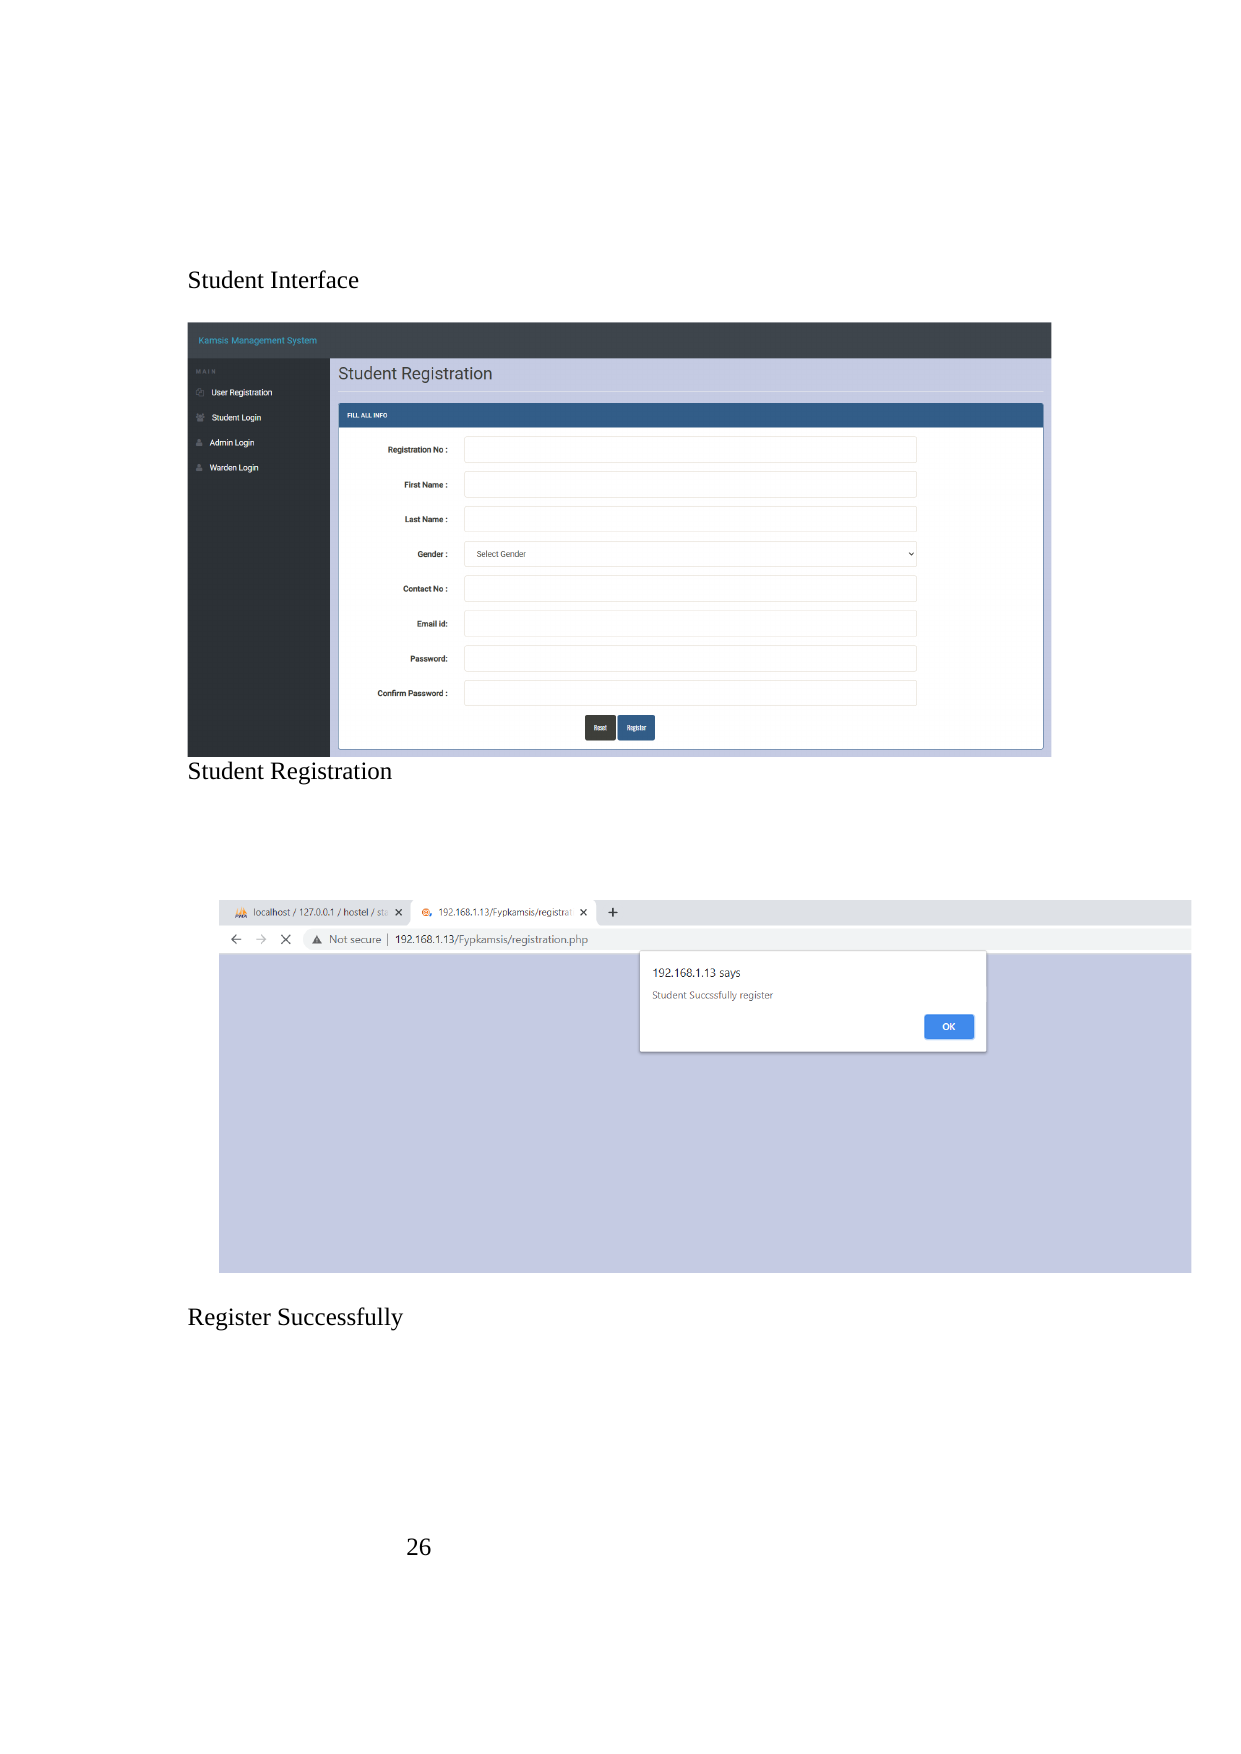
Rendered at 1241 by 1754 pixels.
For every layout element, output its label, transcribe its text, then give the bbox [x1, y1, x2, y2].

picture [219, 900, 1192, 1273]
text Student Registration [187, 756, 1053, 785]
text Student Interface [187, 265, 1053, 294]
text Register Successfully [187, 1302, 1053, 1331]
text 26 [187, 1532, 1053, 1561]
picture [187, 322, 1052, 757]
